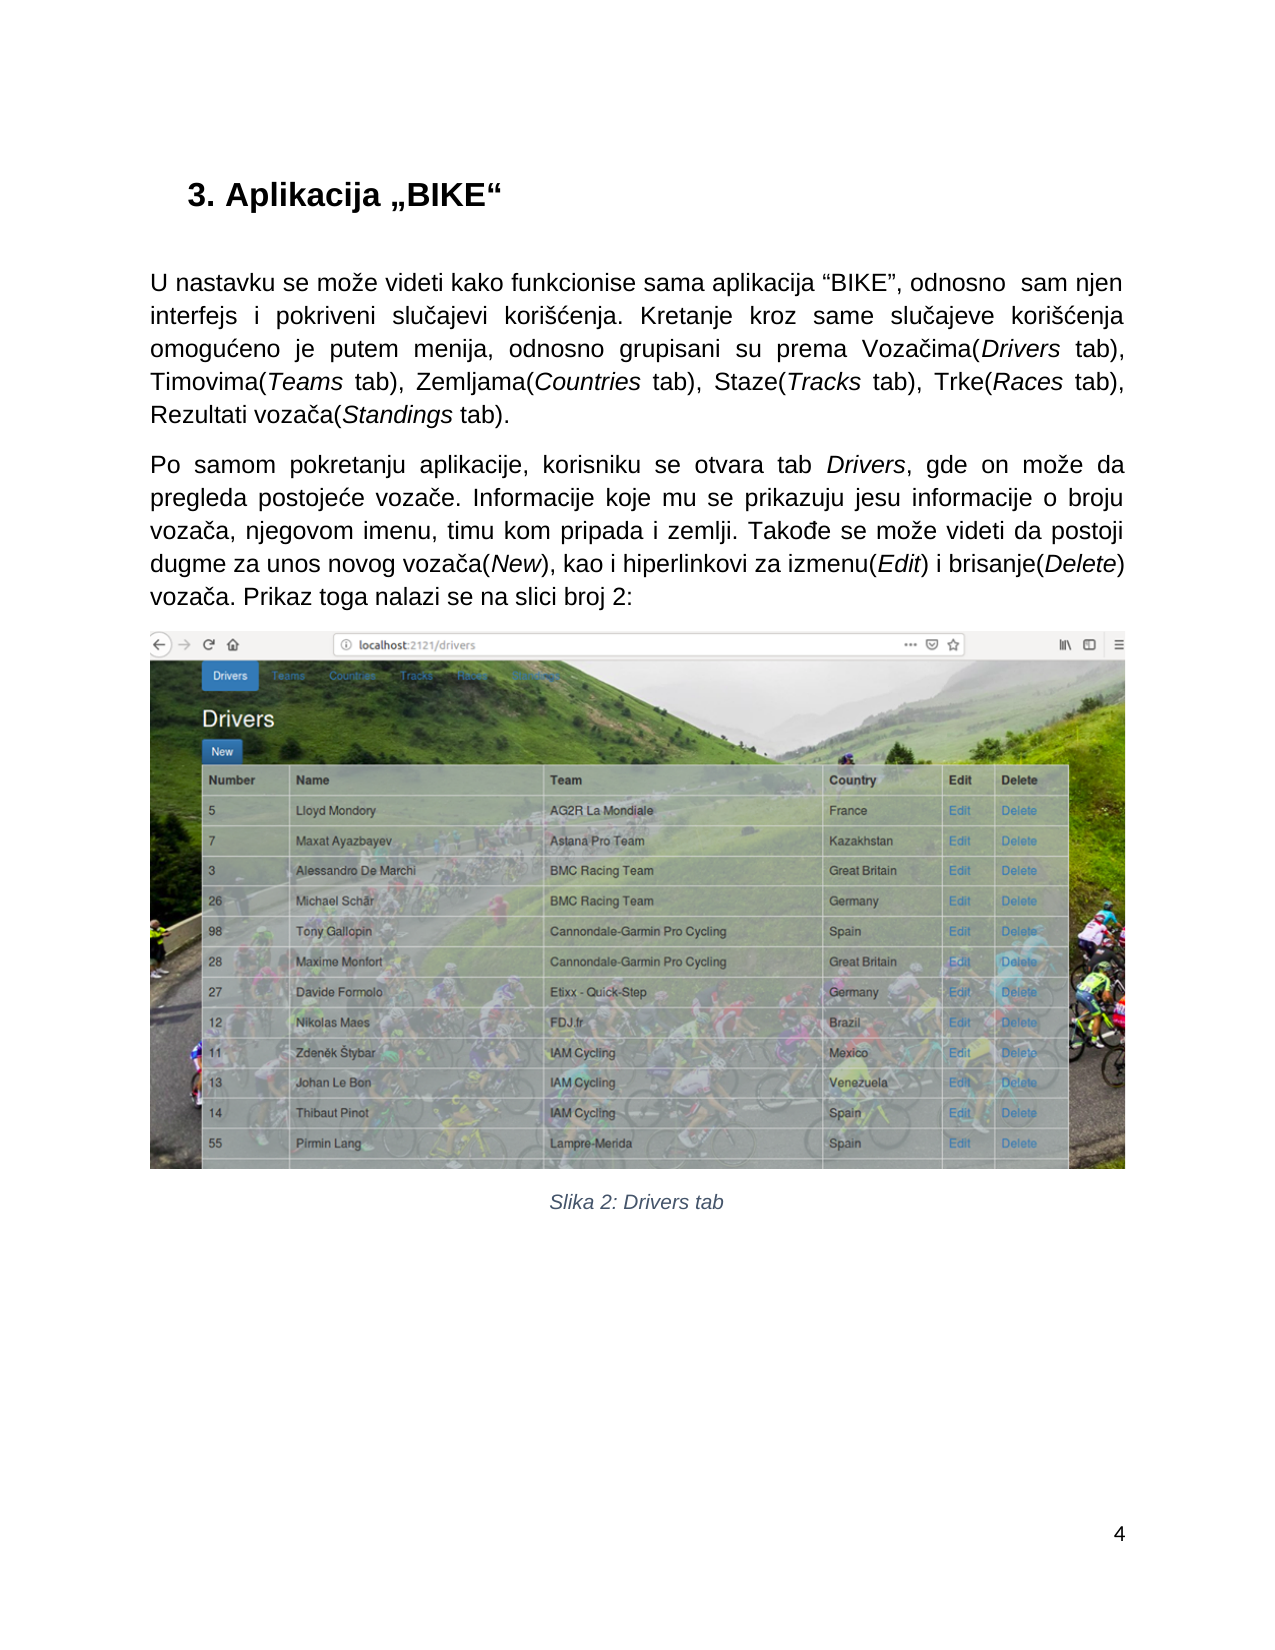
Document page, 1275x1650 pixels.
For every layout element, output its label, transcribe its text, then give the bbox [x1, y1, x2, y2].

text Slika 2: Drivers tab [150, 1190, 1125, 1214]
picture [150, 631, 1125, 1169]
text U nastavku se može videti kako funkcionise sama aplikacija “BIKE”, odnosno sam njen interfejs i pokriveni slučajevi korišćenja. Kretanje kroz same slučajeve korišćenja omogućeno je putem menija, odnosno grupisani su prema Vozačima(Drivers tab), Timovima(Teams tab), Zemljama(Countries tab), Staze(Tracks tab), Trke(Races tab), Rezultati vozača(Standings tab). [150, 268, 1125, 429]
subtitle Aplikacija „BIKE“ [187, 175, 1125, 213]
text Po samom pokretanju aplikacije, korisniku se otvara tab Drivers, gde on može da pregleda postojeće vozače. Informacije koje mu se prikazuju jesu informacije o broju vozača, njegovom imenu, timu kom pripada i zemlji. Takođe se može videti da postoji dugme za unos novog vozača(New), kao i hiperlinkovi za izmenu(Edit) i brisanje(Delete) vozača. Prikaz toga nalazi se na slici broj 2: [150, 450, 1125, 611]
